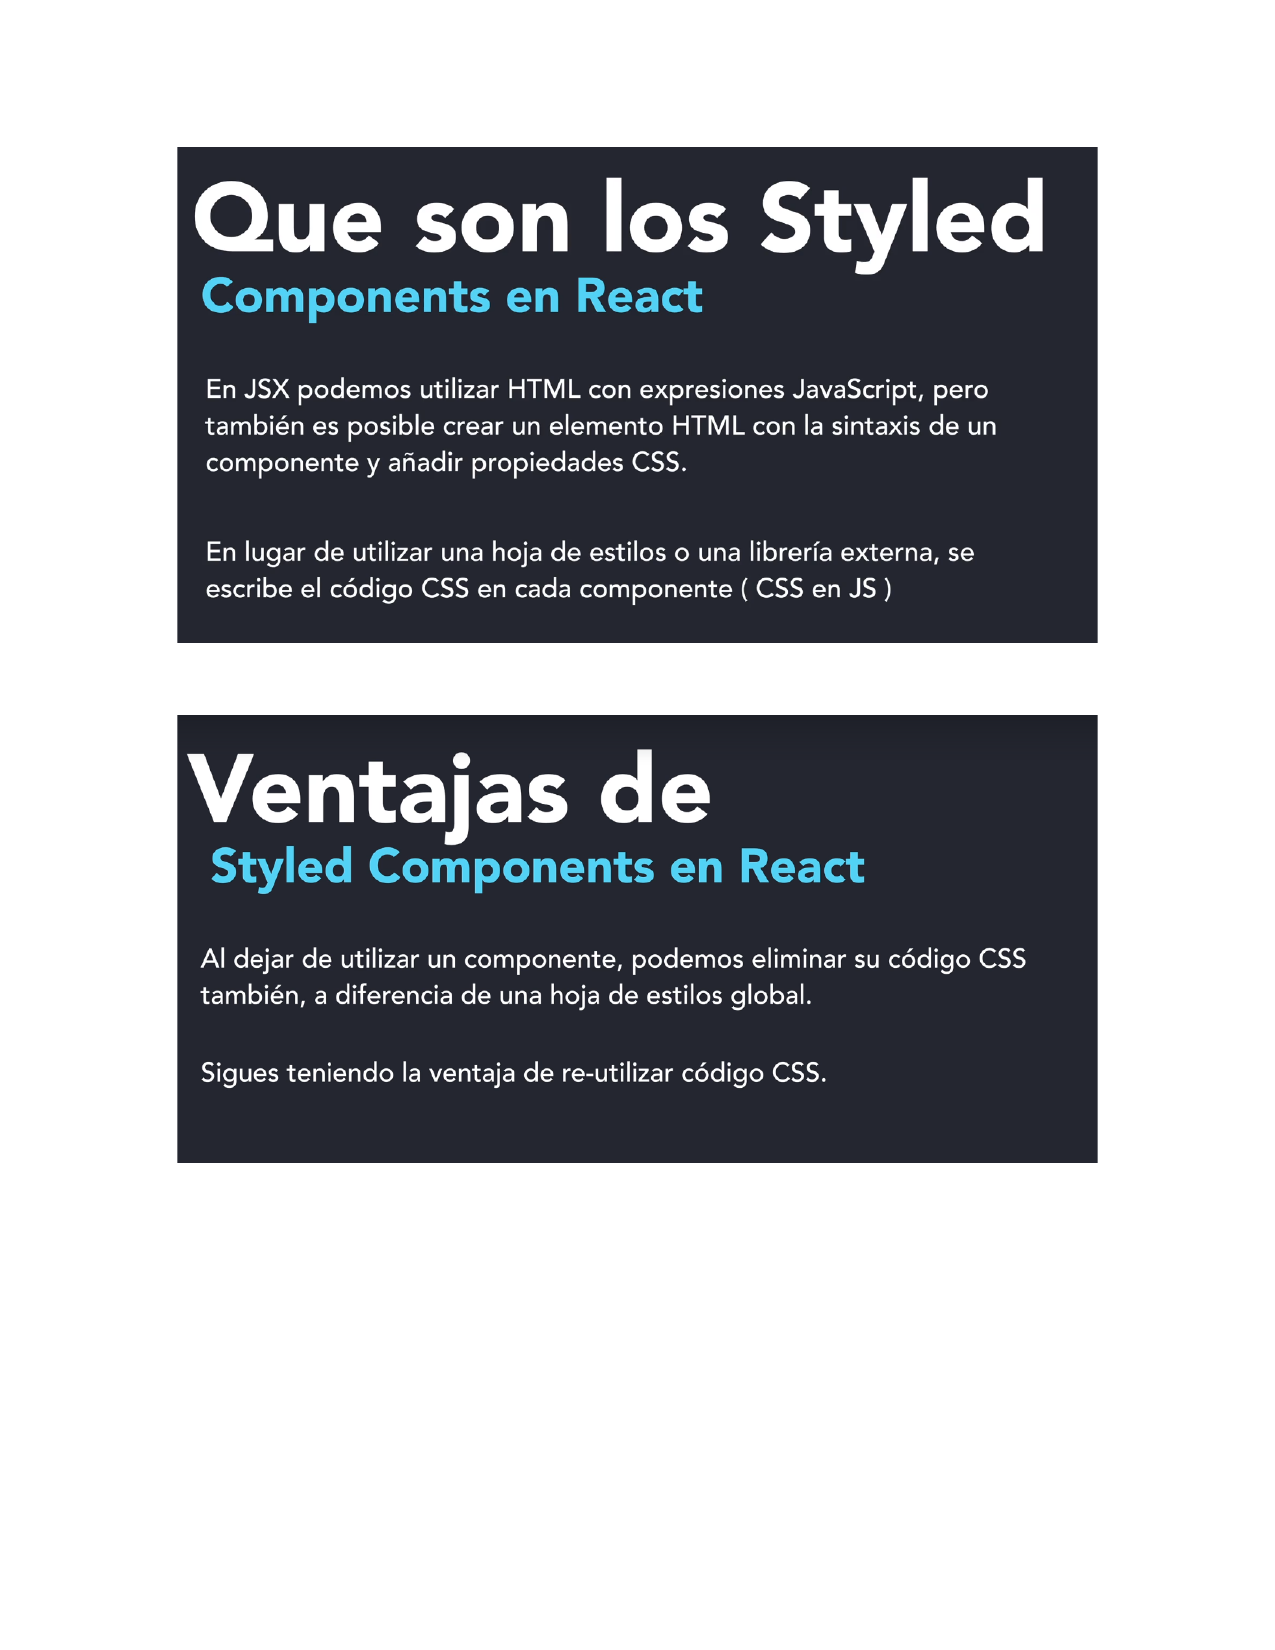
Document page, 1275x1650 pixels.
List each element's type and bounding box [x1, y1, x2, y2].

picture [177, 147, 1098, 643]
picture [177, 715, 1098, 1163]
